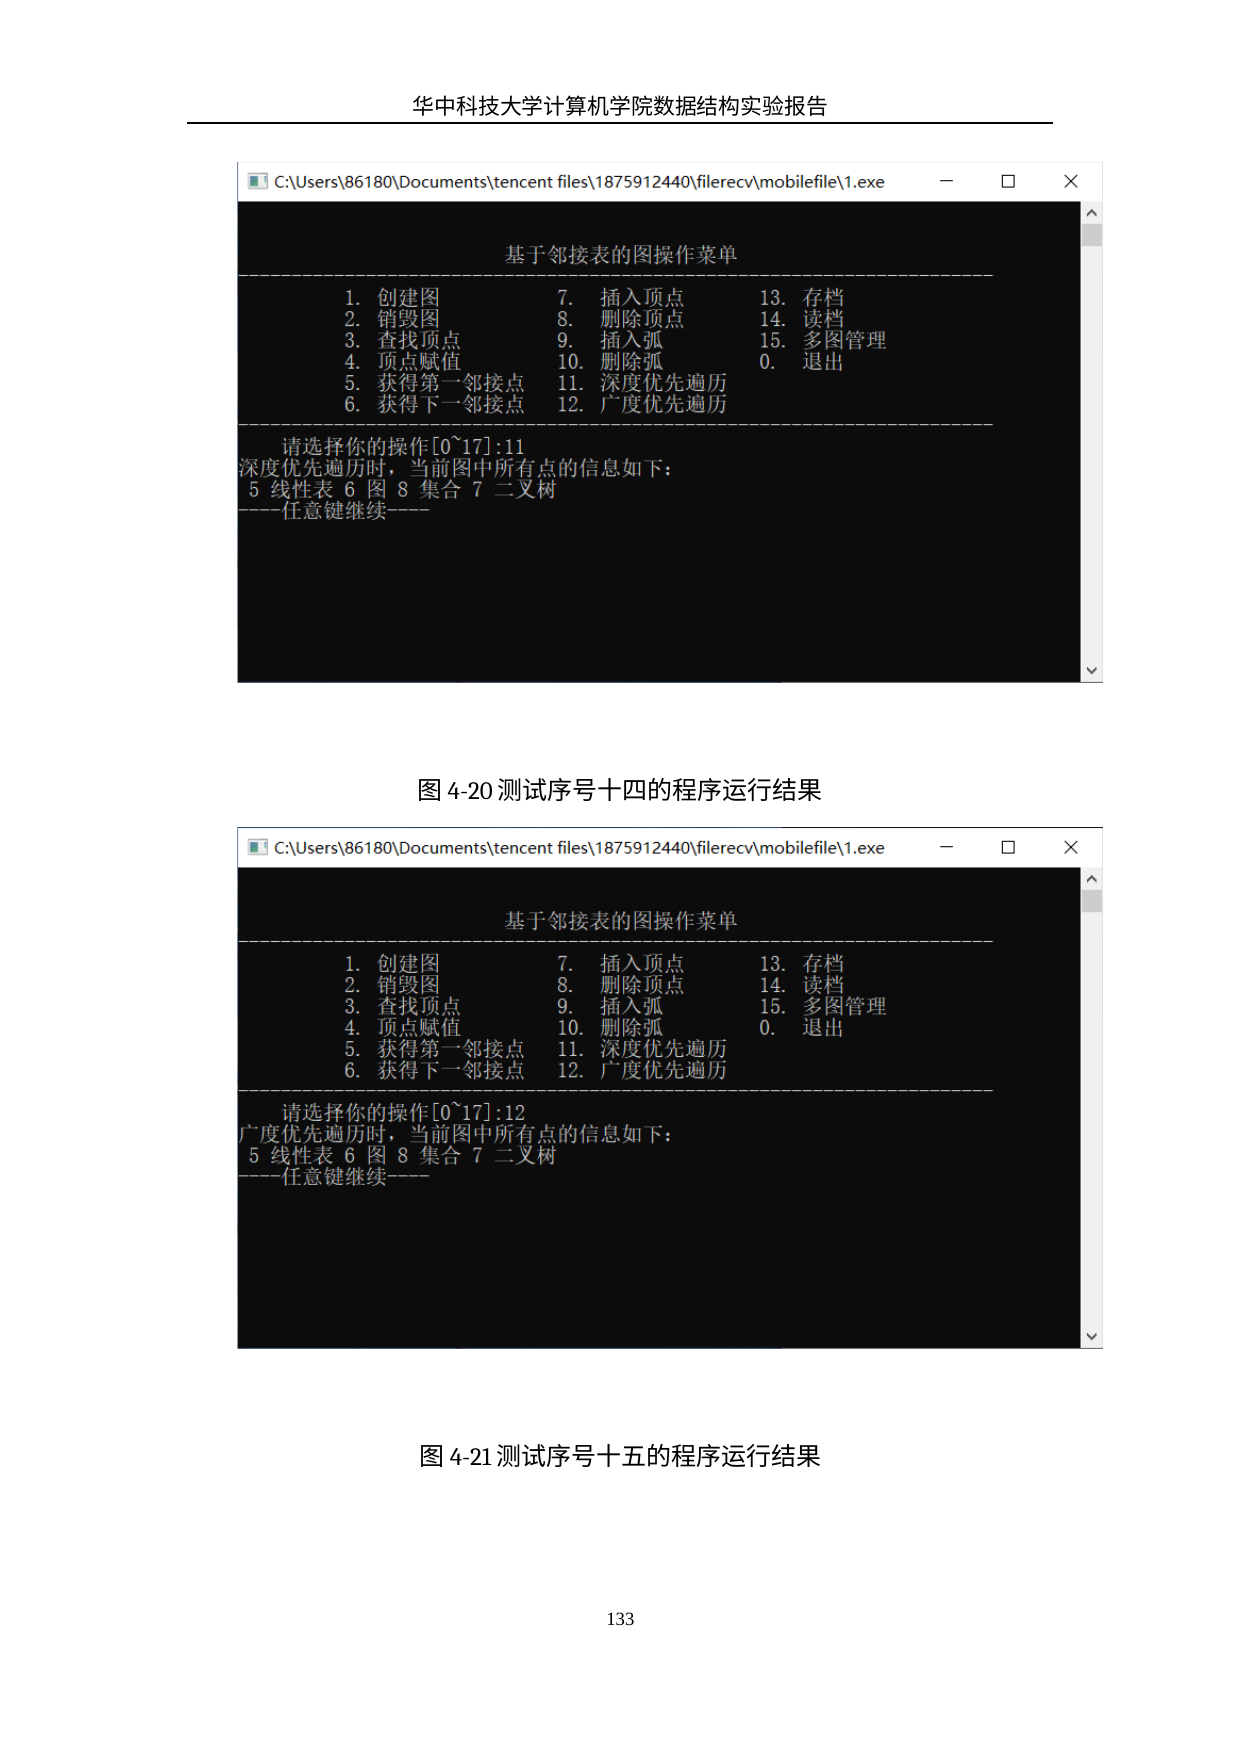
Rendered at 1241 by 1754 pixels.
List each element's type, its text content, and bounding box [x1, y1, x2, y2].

picture [237, 162, 1103, 683]
text 图4-21测试序号十五的程序运行结果 [187, 1422, 1053, 1487]
text 图4-20测试序号十四的程序运行结果 [187, 756, 1053, 821]
picture [237, 827, 1103, 1349]
